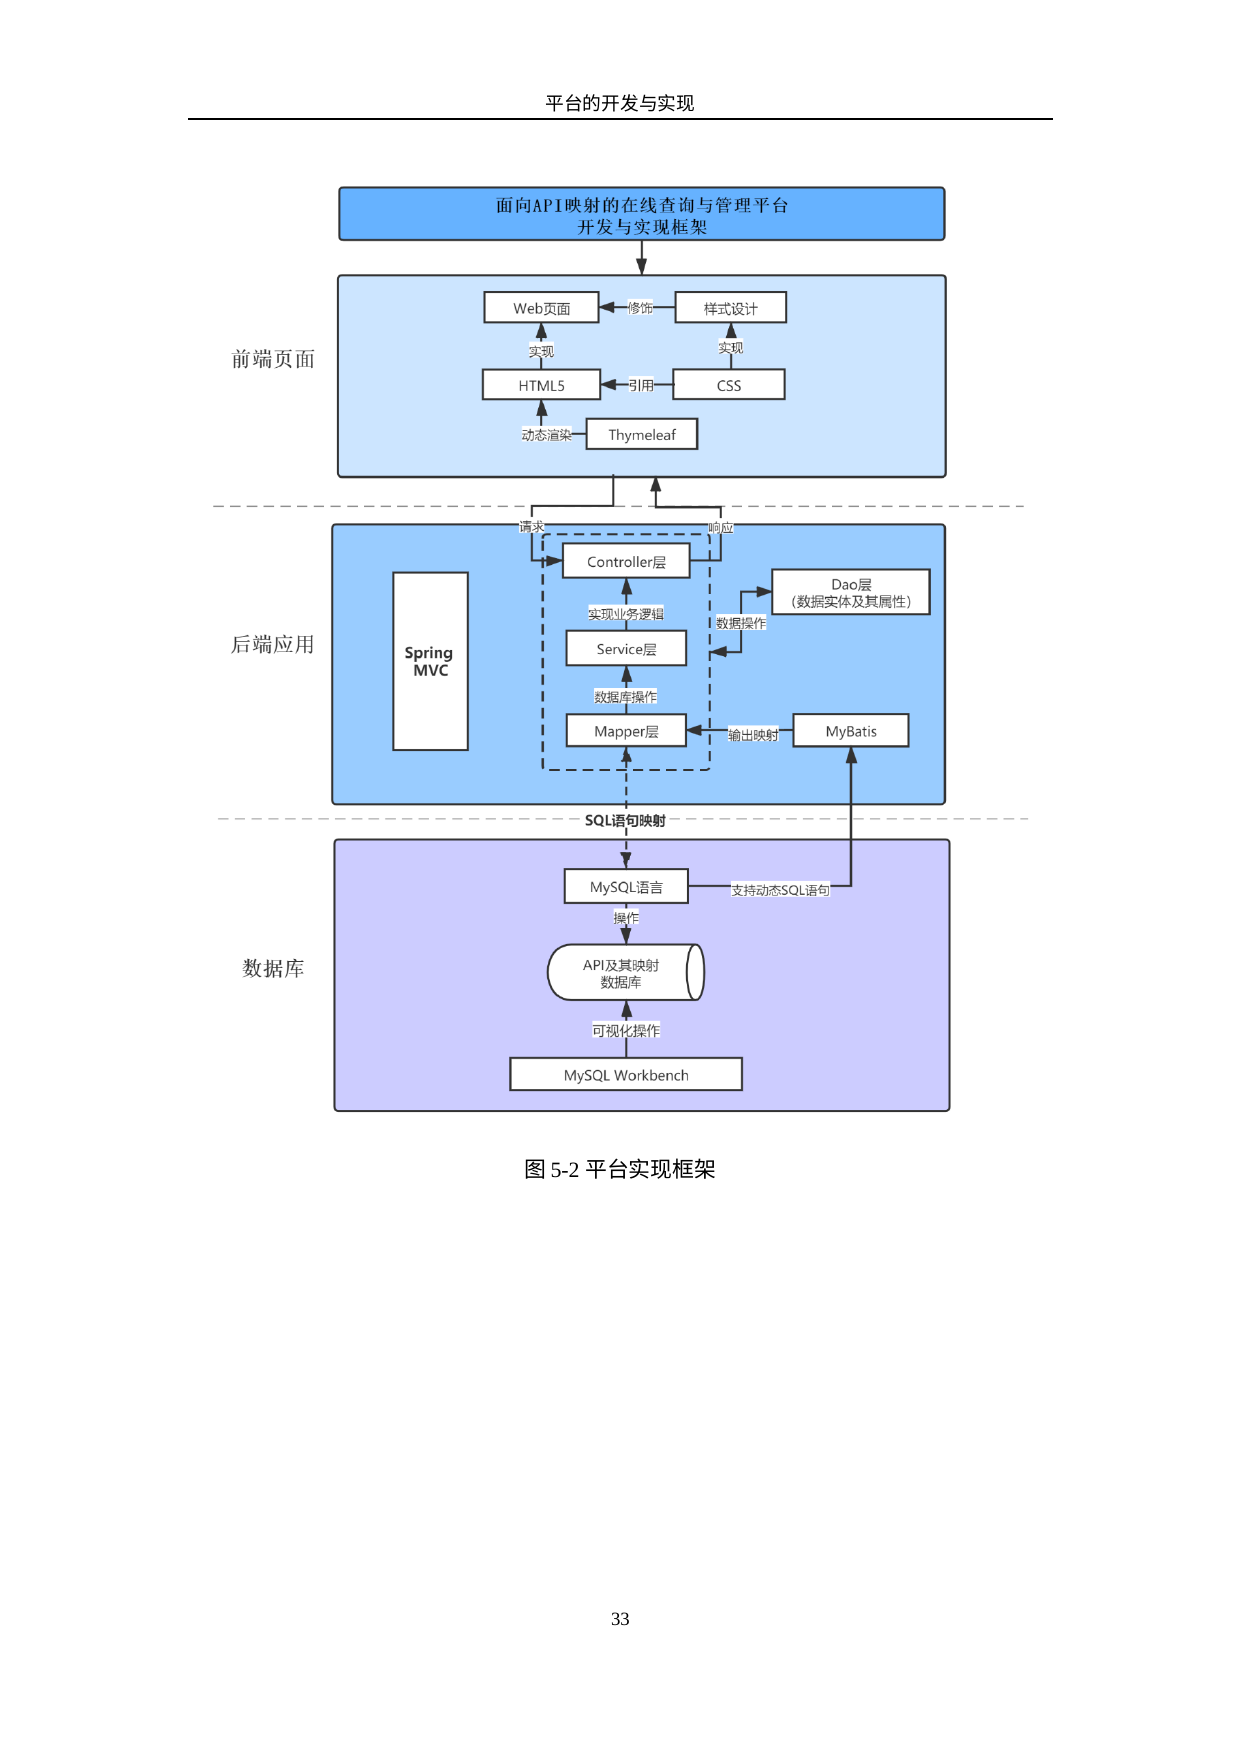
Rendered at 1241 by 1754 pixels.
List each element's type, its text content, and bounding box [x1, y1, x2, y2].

picture [187, 162, 1053, 1136]
text 图5-2 平台实现框架 [187, 1151, 1053, 1184]
